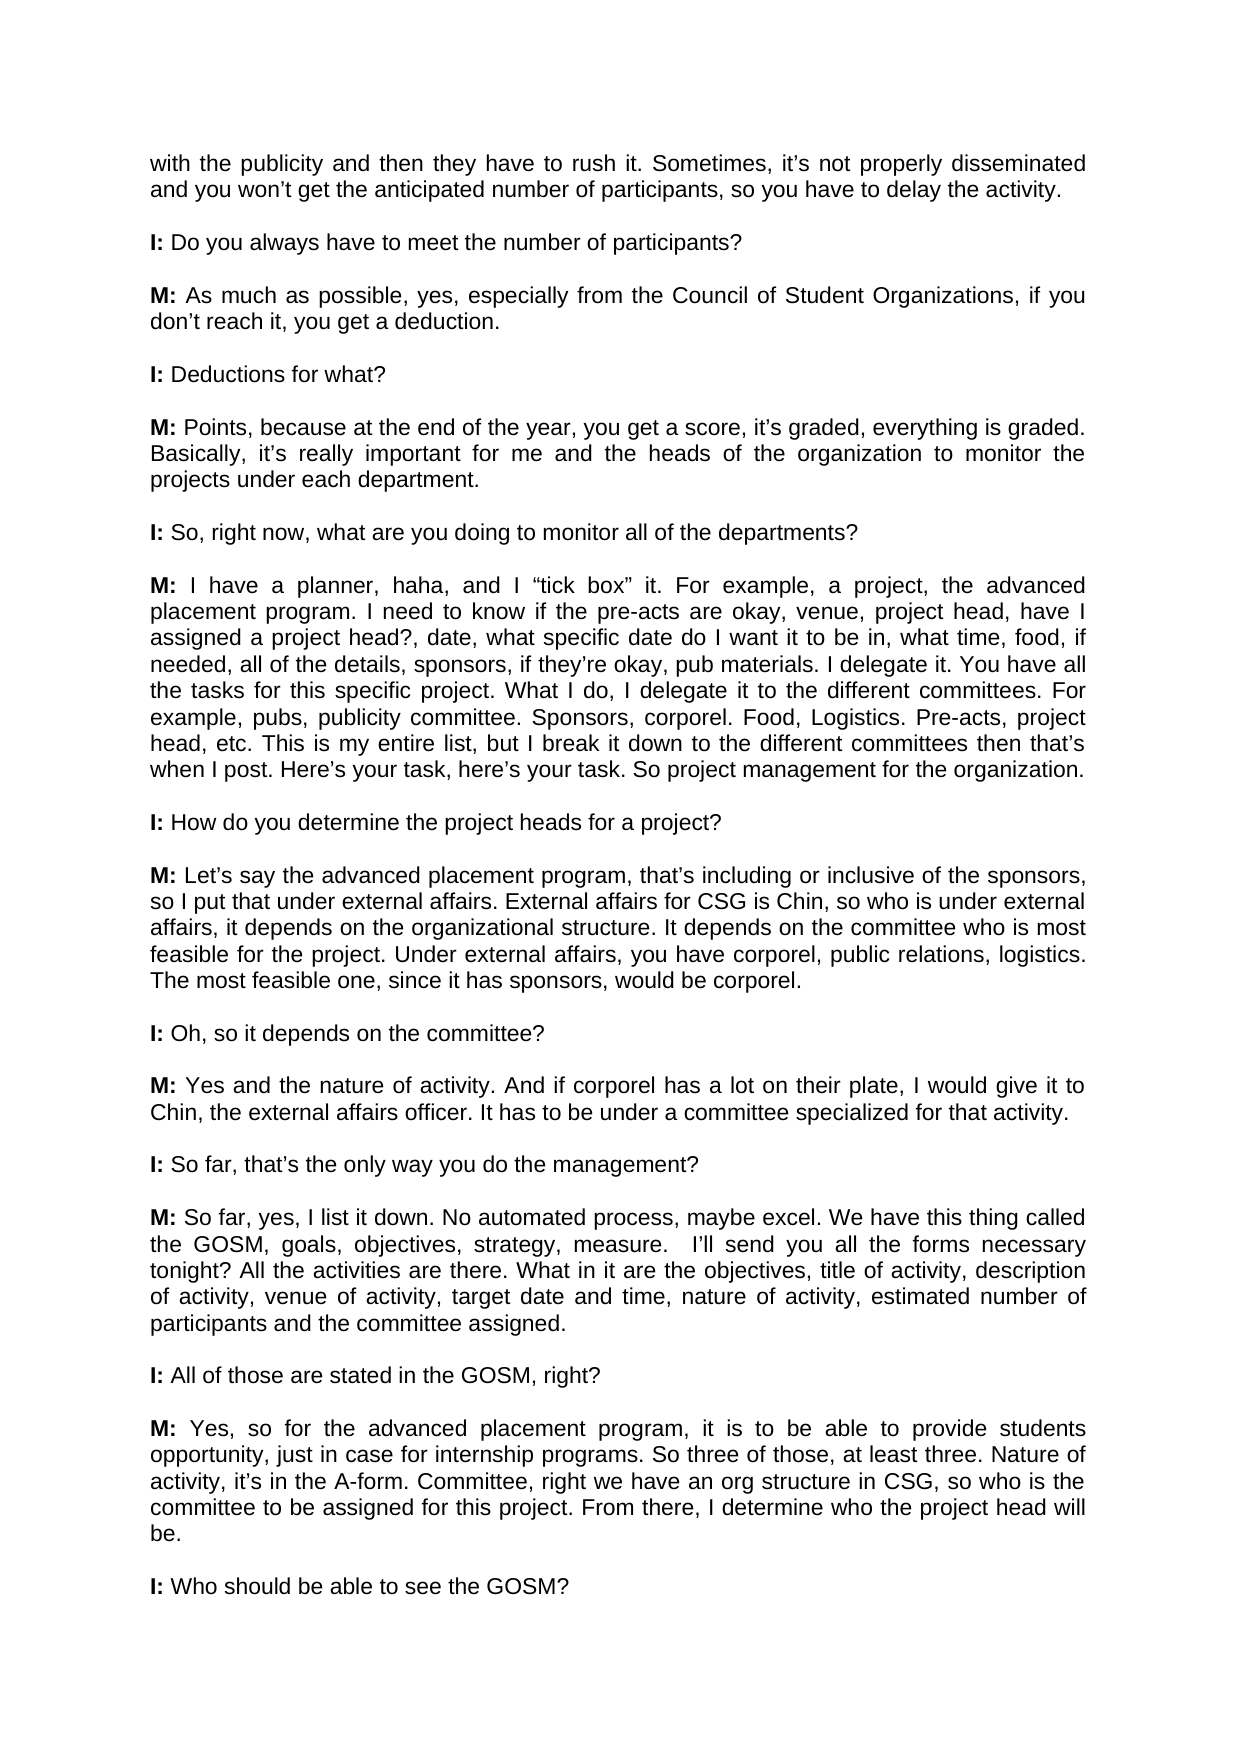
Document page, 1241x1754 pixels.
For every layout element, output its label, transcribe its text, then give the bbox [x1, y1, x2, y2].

text I: How do you determine the project heads for a project? [150, 809, 1087, 835]
text M: Yes and the nature of activity. And if corporel has a lot on their plate, I would give it to Chin, the external affairs officer. It has to be under a committee specialized for that activity. [150, 1072, 1087, 1125]
text I: So, right now, what are you doing to monitor all of the departments? [150, 519, 1087, 545]
text M: Let’s say the advanced placement program, that’s including or inclusive of the sponsors, so I put that under external affairs. External affairs for CSG is Chin, so who is under external affairs, it depends on the organizational structure. It depends on the committee who is most feasible for the project. Under external affairs, you have corporel, public relations, logistics. The most feasible one, since it has sponsors, would be corporel. [150, 862, 1087, 993]
text I: Oh, so it depends on the committee? [150, 1020, 1087, 1046]
text M: I have a planner, haha, and I “tick box” it. For example, a project, the advanced placement program. I need to know if the pre-acts are okay, venue, project head, have I assigned a project head?, date, what specific date do I want it to be in, what time, food, if needed, all of the details, sponsors, if they’re okay, pub materials. I delegate it. You have all the tasks for this specific project. What I do, I delegate it to the different committees. For example, pubs, publicity committee. Sponsors, corporel. Food, Logistics. Pre-acts, project head, etc. This is my entire list, but I break it down to the different committees then that’s when I post. Here’s your task, here’s your task. So project management for the organization. [150, 572, 1087, 782]
text I: All of those are stated in the GOSM, right? [150, 1362, 1087, 1389]
text M: Points, because at the end of the year, you get a score, it’s graded, everything is graded. Basically, it’s really important for me and the heads of the organization to monitor the projects under each department. [150, 413, 1087, 493]
text I: Do you always have to meet the number of participants? [150, 229, 1087, 255]
text I: Deductions for what? [150, 361, 1087, 387]
text M: So far, yes, I list it down. No automated process, maybe excel. We have this thing called the GOSM, goals, objectives, strategy, measure. I’ll send you all the forms necessary tonight? All the activities are there. What in it are the objectives, title of activity, description of activity, venue of activity, target date and time, nature of activity, estimated number of participants and the committee assigned. [150, 1204, 1087, 1336]
text I: So far, that’s the only way you do the management? [150, 1151, 1087, 1178]
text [150, 150, 1087, 203]
text M: Yes, so for the advanced placement program, it is to be able to provide students opportunity, just in case for internship programs. So three of those, at least three. Nature of activity, it’s in the A-form. Committee, right we have an org structure in CSG, so who is the committee to be assigned for this project. From there, I determine who the project head will be. [150, 1415, 1087, 1547]
text M: As much as possible, yes, especially from the Council of Student Organizations, if you don’t reach it, you get a deduction. [150, 282, 1087, 334]
text I: Who should be able to see the GOSM? [150, 1573, 1087, 1599]
